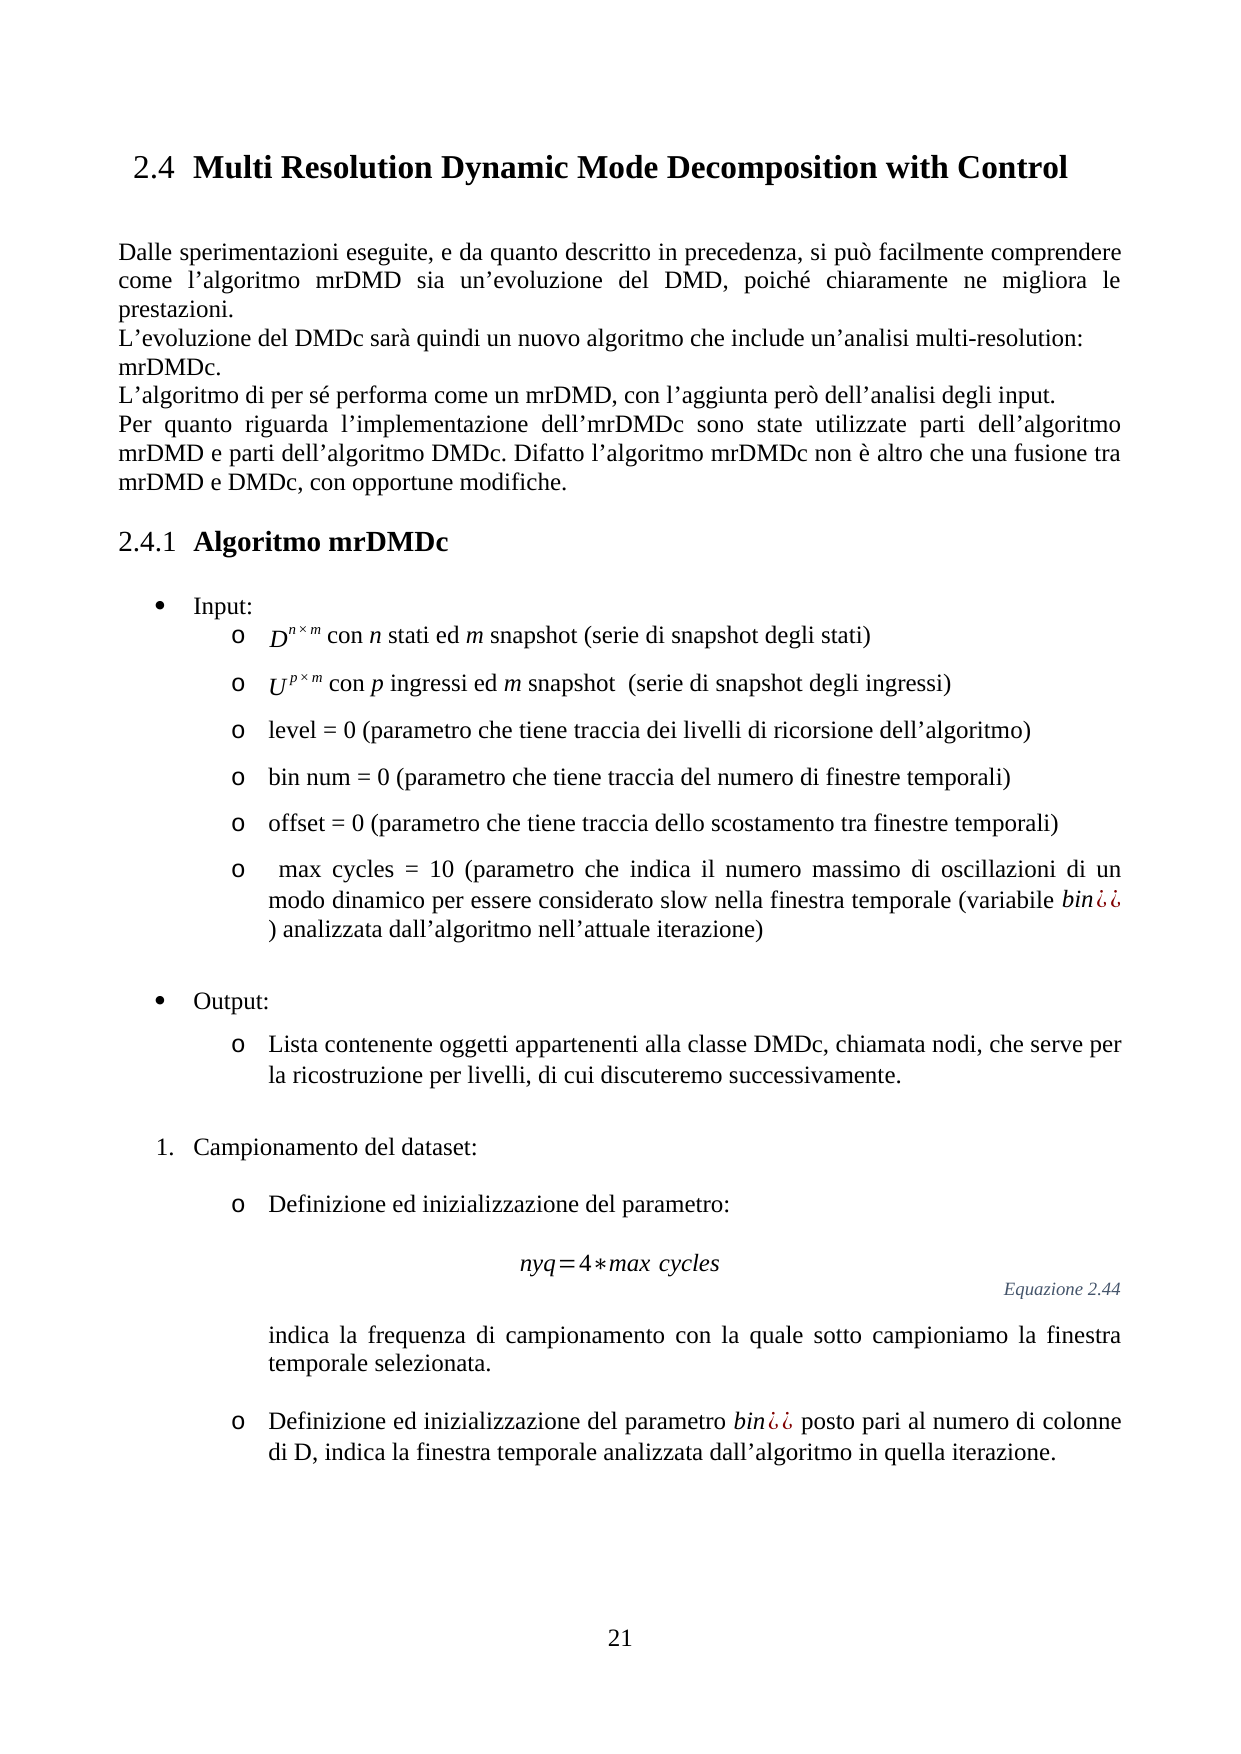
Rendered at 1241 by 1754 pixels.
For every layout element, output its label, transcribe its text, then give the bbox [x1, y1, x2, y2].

list level = 0 (parametro che tiene traccia dei livelli di ricorsione dell’algoritmo) [231, 716, 1122, 746]
list Definizione ed inizializzazione del parametro: [231, 1189, 1122, 1220]
list max cycles = 10 (parametro che indica il numero massimo di oscillazioni di un modo dinamico per essere considerato slow nella finestra temporale (variabile ) analizzata dall’algoritmo nell’attuale iterazione) [231, 854, 1122, 943]
list bin num = 0 (parametro che tiene traccia del numero di finestre temporali) [231, 762, 1122, 793]
text Dalle sperimentazioni eseguite, e da quanto descritto in precedenza, si può facilmente comprendere come l’algoritmo mrDMD sia un’evoluzione del DMD, poiché chiaramente ne migliora le prestazioni. [118, 237, 1122, 323]
list Definizione ed inizializzazione del parametro posto pari al numero di colonne di D, indica la finestra temporale analizzata dall’algoritmo in quella iterazione. [231, 1406, 1122, 1466]
text mrDMDc. [118, 352, 1122, 381]
list indica la frequenza di campionamento con la quale sotto campioniamo la finestra temporale selezionata. [268, 1320, 1122, 1377]
subtitle Algoritmo mrDMDc [118, 524, 1122, 558]
text L’algoritmo di per sé performa come un mrDMD, con l’aggiunta però dell’analisi degli input. [118, 381, 1122, 409]
list con p ingressi ed m snapshot (serie di snapshot degli ingressi) [231, 668, 1122, 700]
list Campionamento del dataset: [156, 1132, 1122, 1160]
list con n stati ed m snapshot (serie di snapshot degli stati) [231, 620, 1122, 652]
list Output: [156, 986, 1122, 1014]
subtitle Multi Resolution Dynamic Mode Decomposition with Control [133, 148, 1122, 186]
text Equazione 2.44 [118, 1277, 1122, 1299]
list offset = 0 (parametro che tiene traccia dello scostamento tra finestre temporali) [231, 808, 1122, 839]
text Per quanto riguarda l’implementazione dell’mrDMDc sono state utilizzate parti dell’algoritmo mrDMD e parti dell’algoritmo DMDc. Difatto l’algoritmo mrDMDc non è altro che una fusione tra mrDMD e DMDc, con opportune modifiche. [118, 409, 1122, 496]
list Input: [156, 591, 1122, 620]
text L’evoluzione del DMDc sarà quindi un nuovo algoritmo che include un’analisi multi-resolution: [118, 323, 1122, 352]
list Lista contenente oggetti appartenenti alla classe DMDc, chiamata nodi, che serve per la ricostruzione per livelli, di cui discuteremo successivamente. [231, 1029, 1122, 1088]
